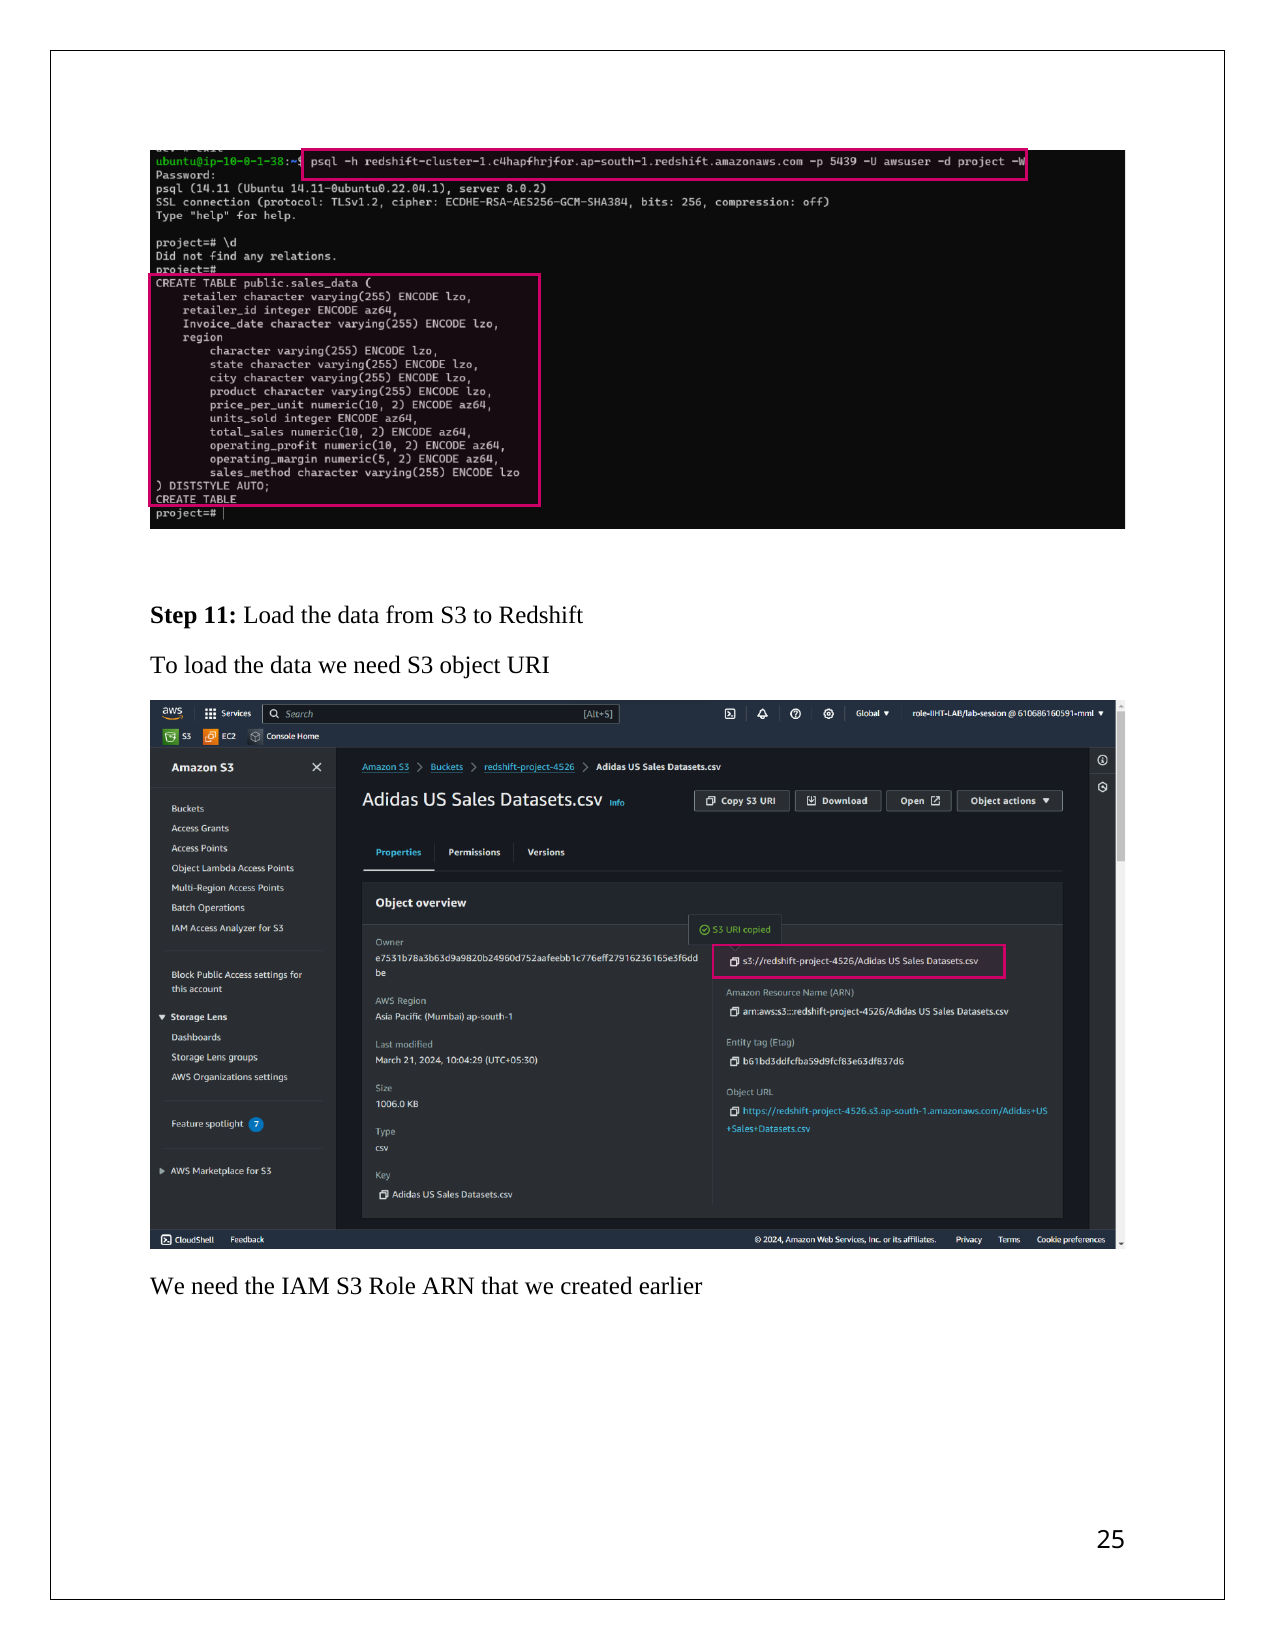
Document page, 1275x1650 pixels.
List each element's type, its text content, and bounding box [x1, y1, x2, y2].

picture [304, 151, 1025, 178]
picture [150, 150, 1125, 529]
text We need the IAM S3 Role ARN that we created earlier [150, 1271, 1125, 1300]
text To load the data we need S3 object URI [150, 651, 1125, 679]
picture [151, 276, 538, 504]
picture [150, 700, 1125, 1249]
text Step 11: Load the data from S3 to Redshift [150, 601, 1125, 629]
